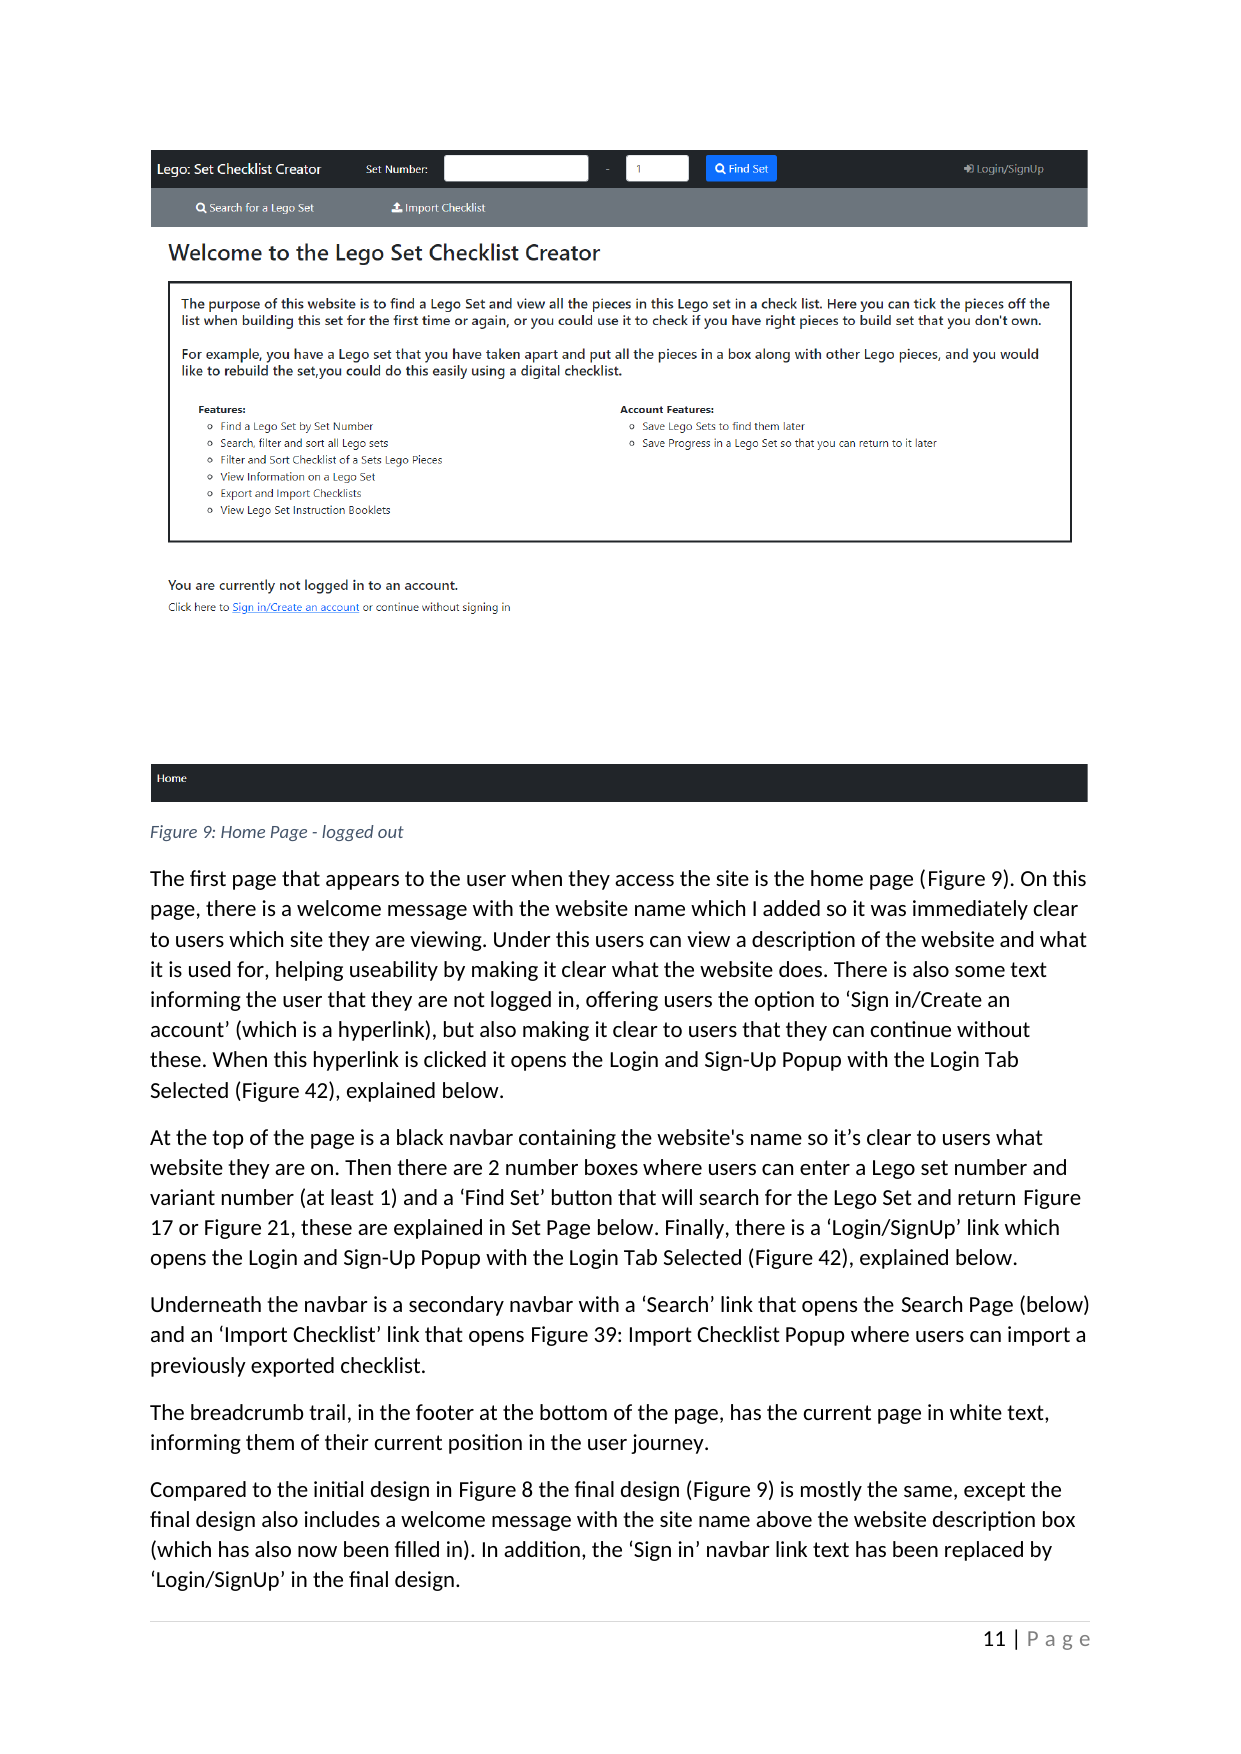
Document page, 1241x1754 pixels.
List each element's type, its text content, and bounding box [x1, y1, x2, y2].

text Figure 9: Home Page - logged out [150, 821, 1090, 843]
text At the top of the page is a black navbar containing the website's name so it’s clear to users what website they are on. Then there are 2 number boxes where users can enter a Lego set number and variant number (at least 1) and a ‘Find Set’ button that will search for the Lego Set and return Figure 17 or Figure 21, these are explained in Set Page below. Finally, there is a ‘Login/SignUp’ link which opens the Login and Sign-Up Popup with the Login Tab Selected (Figure 42), explained below. [150, 1123, 1090, 1272]
text Compared to the initial design in Figure 8 the final design (Figure 9) is mostly the same, except the final design also includes a welcome message with the site name above the website description box (which has also now been filled in). In addition, the ‘Sign in’ navbar link text has been replaced by ‘Login/SignUp’ in the final design. [150, 1475, 1090, 1593]
text The breadcrumb trail, in the footer at the bottom of the page, has the current page in white text, informing them of their current position in the user journey. [150, 1398, 1090, 1456]
text The first page that appears to the user when they access the site is the home page (Figure 9). On this page, there is a welcome message with the website name which I added so it was immediately clear to users which site they are viewing. Under this users can view a description of the website and what it is used for, helping useability by making it clear what the website does. There is also some text informing the user that they are not logged in, offering users the option to ‘Sign in/Create an account’ (which is a hyperlink), but also making it clear to users that they can continue without these. When this hyperlink is clicked it opens the Login and Sign-Up Popup with the Login Tab Selected (Figure 42), explained below. [150, 864, 1090, 1104]
picture [151, 150, 1088, 802]
text Underneath the navbar is a secondary navbar with a ‘Search’ link that opens the Search Page (below) and an ‘Import Checklist’ link that opens Figure 39: Import Checklist Popup where users can import a previously exported checklist. [150, 1290, 1090, 1379]
